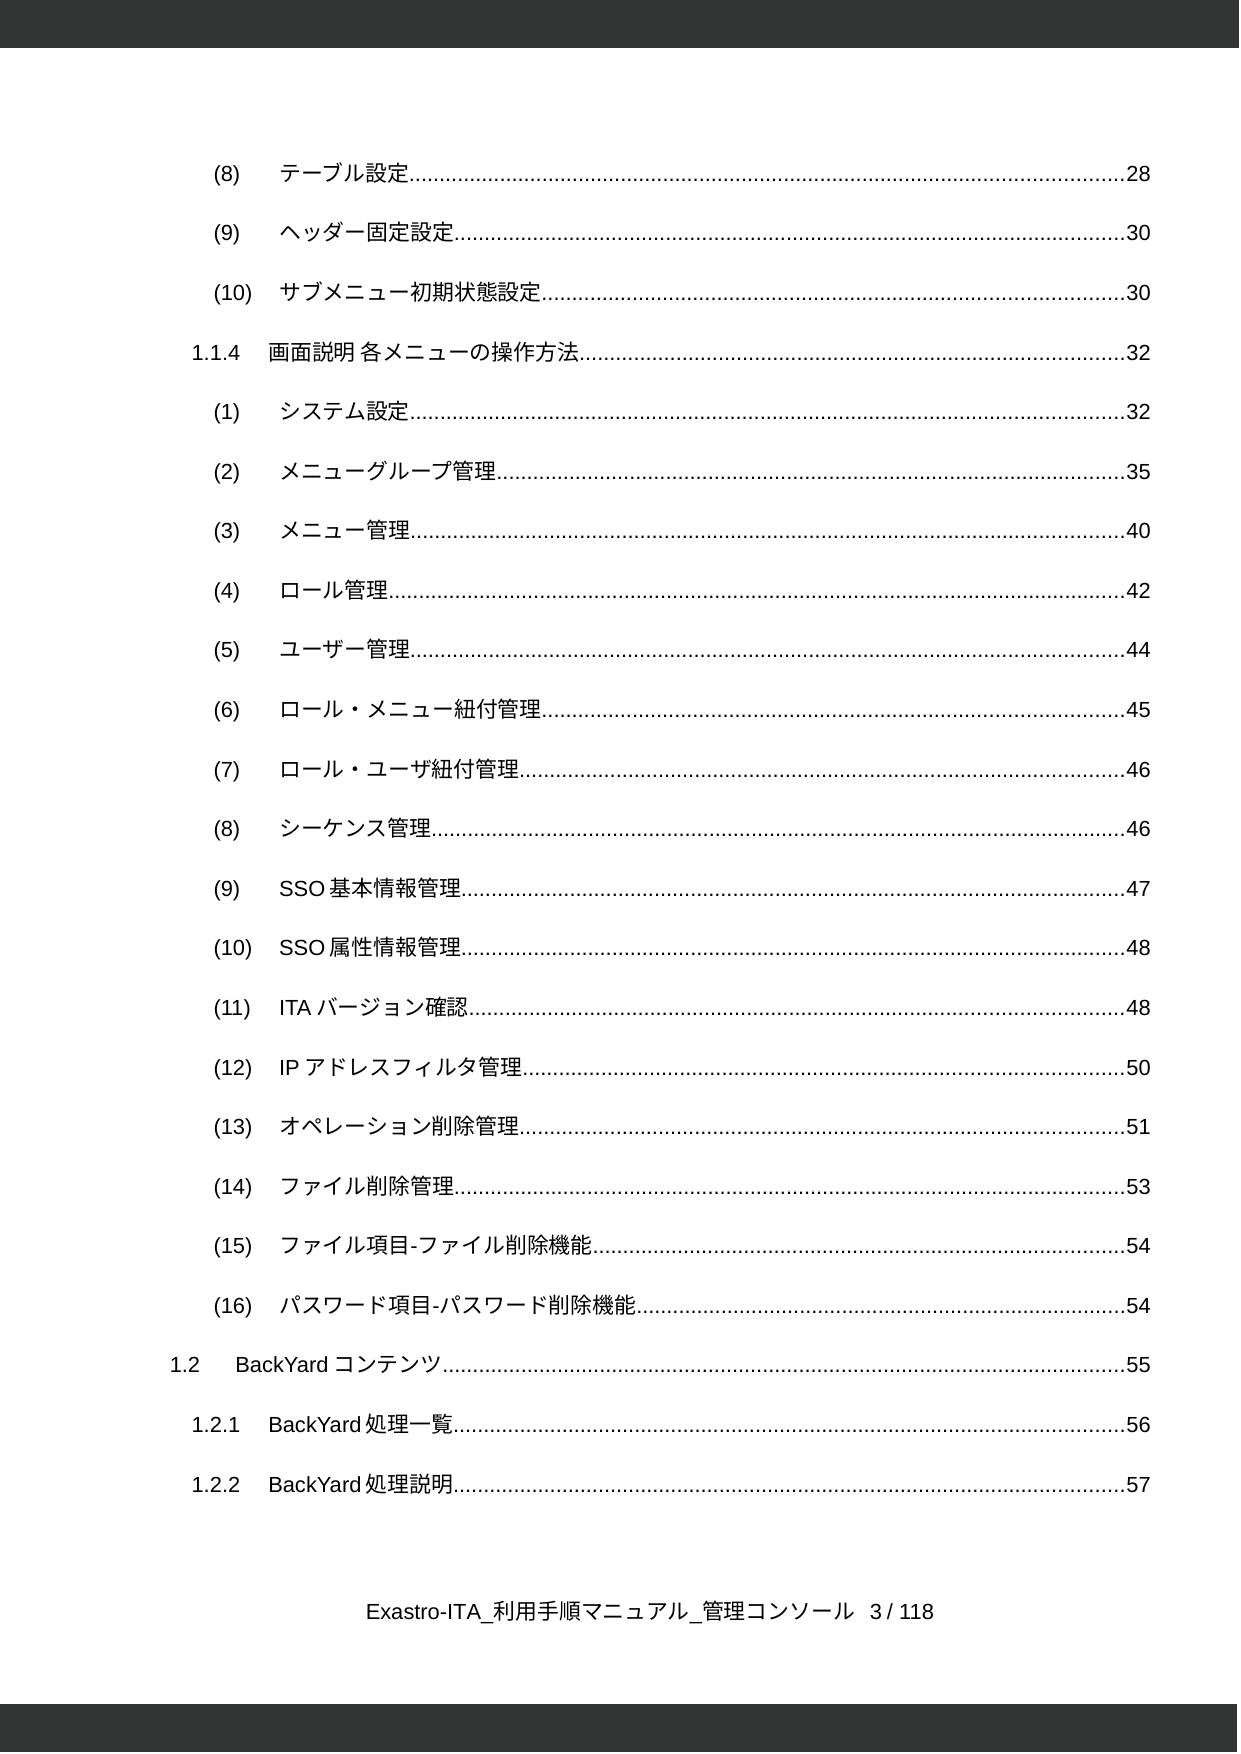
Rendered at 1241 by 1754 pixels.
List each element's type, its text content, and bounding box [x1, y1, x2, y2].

text (13) オペレーション削除管理 51 [213, 1095, 1152, 1155]
text (14) ファイル削除管理 53 [213, 1155, 1152, 1214]
text (10) SSO属性情報管理 48 [213, 916, 1152, 976]
text (5) ユーザー管理 44 [213, 618, 1152, 678]
text 1.1.4 画面説明 各メニューの操作方法 32 [191, 321, 1152, 380]
text (9) ヘッダー固定設定 30 [213, 201, 1152, 261]
text 1.2 BackYardコンテンツ 55 [169, 1333, 1152, 1393]
picture [0, 1704, 1237, 1752]
text (8) テーブル設定 28 [213, 142, 1152, 201]
picture [0, 0, 1239, 48]
text (8) シーケンス管理 46 [213, 797, 1152, 857]
text (11) ITAバージョン確認 48 [213, 976, 1152, 1036]
text (4) ロール管理 42 [213, 559, 1152, 618]
text (10) サブメニュー初期状態設定 30 [213, 261, 1152, 321]
text (9) SSO基本情報管理 47 [213, 857, 1152, 916]
text (7) ロール・ユーザ紐付管理 46 [213, 738, 1152, 797]
text (2) メニューグループ管理 35 [213, 440, 1152, 499]
text 1.2.2 BackYard処理説明 57 [191, 1453, 1152, 1512]
text (15) ファイル項目-ファイル削除機能 54 [213, 1214, 1152, 1274]
text (3) メニュー管理 40 [213, 499, 1152, 559]
text (6) ロール・メニュー紐付管理 45 [213, 678, 1152, 738]
text 1.2.1 BackYard処理一覧 56 [191, 1393, 1152, 1453]
text (1) システム設定 32 [213, 380, 1152, 440]
text (12) IPアドレスフィルタ管理 50 [213, 1036, 1152, 1095]
text (16) パスワード項目-パスワード削除機能 54 [213, 1274, 1152, 1333]
